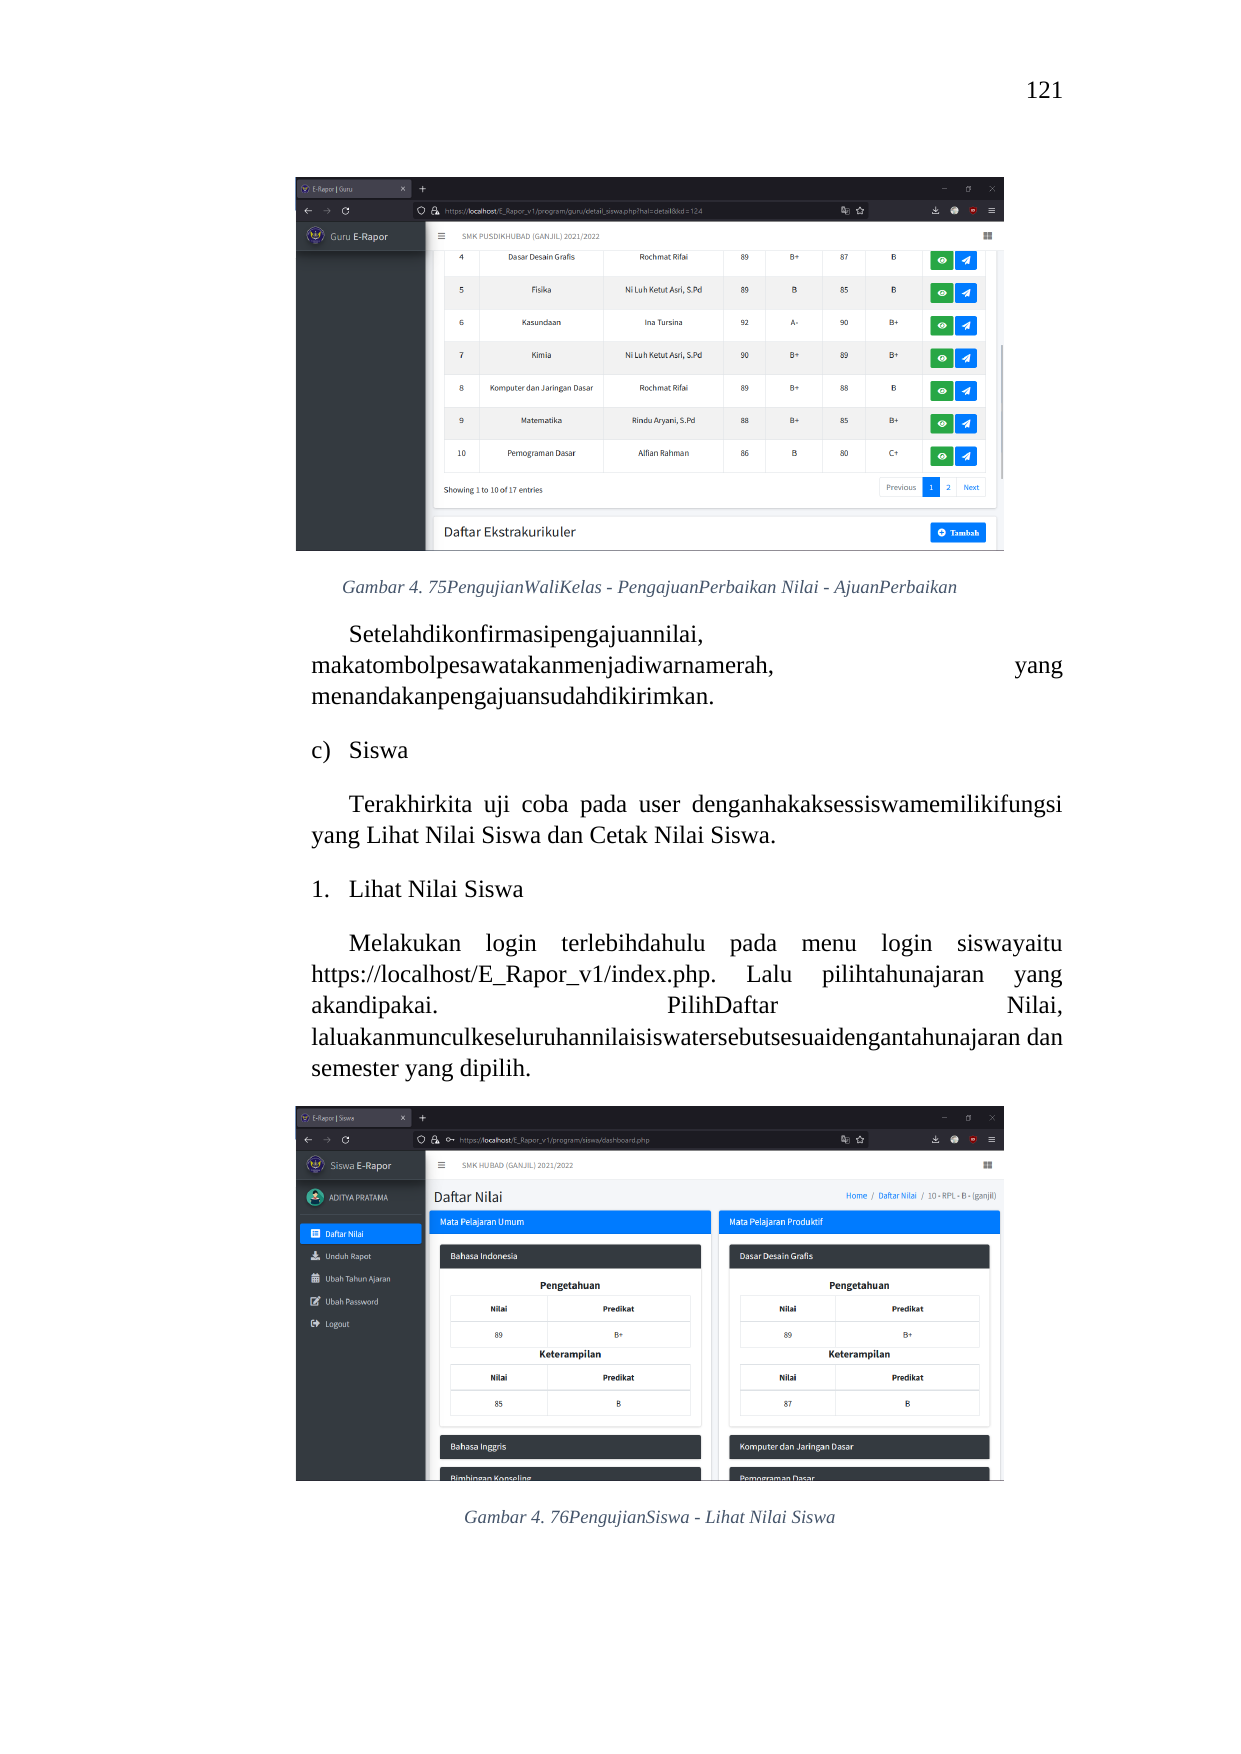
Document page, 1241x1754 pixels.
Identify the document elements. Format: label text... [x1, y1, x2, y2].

picture [295, 177, 1004, 551]
list Siswa [311, 735, 1063, 764]
list Lihat Nilai Siswa [311, 874, 1063, 903]
picture [295, 1106, 1004, 1481]
text Setelahdikonfirmasipengajuannilai, makatombolpesawatakanmenjadiwarnamerah, yang menandakanpengajuansudahdikirimkan. [311, 619, 1063, 709]
text Melakukan login terlebihdahulu pada menu login siswayaitu https://localhost/E_Rapor_v1/index.php. Lalu pilihtahunajaran yang akandipakai. PilihDaftar Nilai, laluakanmunculkeseluruhannilaisiswatersebutsesuaidengantahunajaran dan semester yang dipilih. [311, 928, 1063, 1081]
text Terakhirkita uji coba pada user denganhakaksessiswamemilikifungsi yang Lihat Nilai Siswa dan Cetak Nilai Siswa. [311, 789, 1063, 849]
